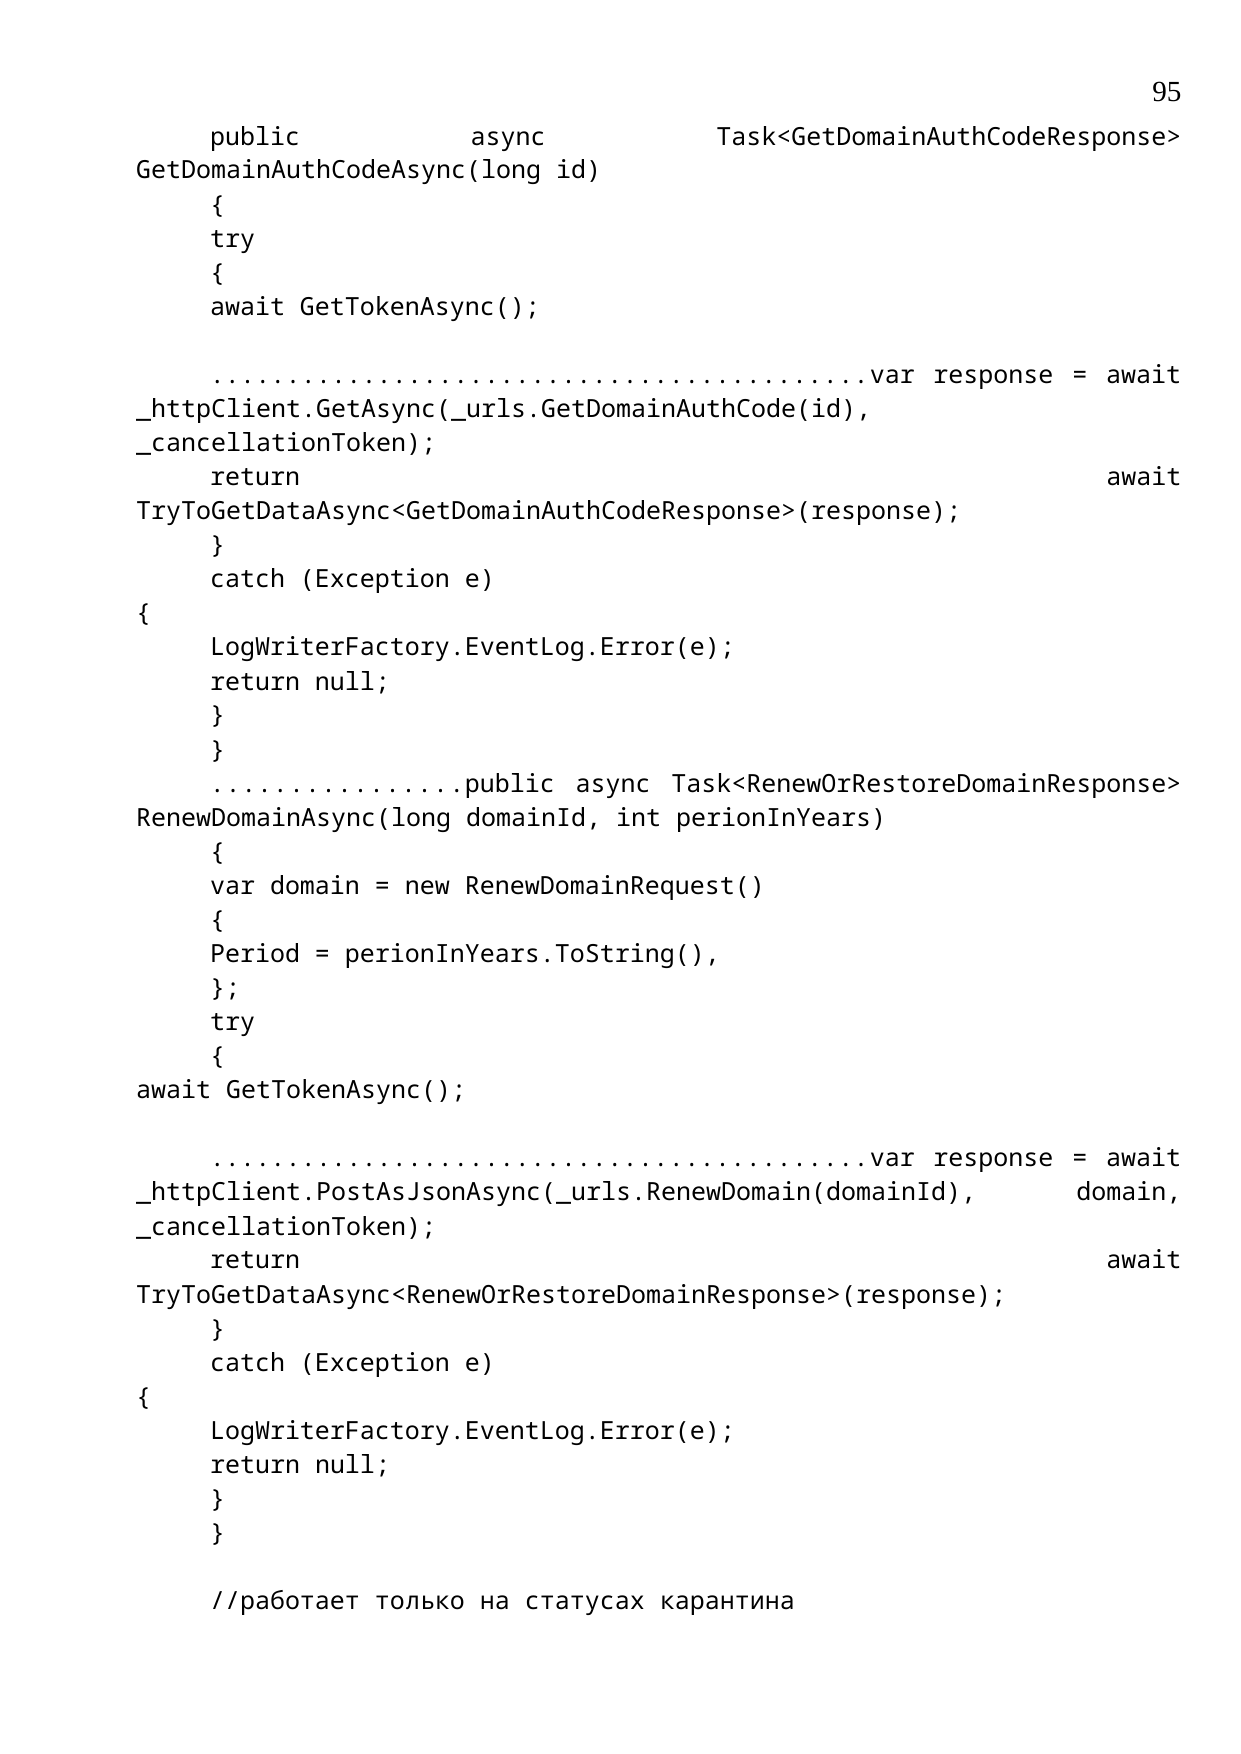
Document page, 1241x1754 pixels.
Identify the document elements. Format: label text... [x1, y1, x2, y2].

text return null; [136, 663, 1181, 697]
text public async Task<RenewOrRestoreDomainResponse> RenewDomainAsync(long domainId, int perionInYears) [136, 765, 1181, 833]
text { [136, 186, 1181, 220]
text var response = await _httpClient.PostAsJsonAsync(_urls.RenewDomain(domainId), domain, _cancellationToken); [136, 1140, 1181, 1242]
text public async Task<GetDomainAuthCodeResponse> GetDomainAuthCodeAsync(long id) [136, 118, 1181, 186]
text var response = await _httpClient.GetAsync(_urls.GetDomainAuthCode(id), _cancellationToken); [136, 357, 1181, 459]
text return null; [136, 1447, 1181, 1481]
text { [136, 1378, 1181, 1412]
text await GetTokenAsync(); [136, 1072, 1181, 1106]
text return await TryToGetDataAsync<GetDomainAuthCodeResponse>(response); [136, 459, 1181, 527]
text return await TryToGetDataAsync<RenewOrRestoreDomainResponse>(response); [136, 1242, 1181, 1310]
text catch (Exception e) [136, 1344, 1181, 1378]
text } [136, 1481, 1181, 1515]
text try [136, 1004, 1181, 1038]
text try [136, 220, 1181, 254]
text { [136, 1038, 1181, 1072]
text catch (Exception e) [136, 561, 1181, 595]
text //работает только на статусах карантина [136, 1583, 1181, 1617]
text LogWriterFactory.EventLog.Error(e); [136, 629, 1181, 663]
text } [136, 1310, 1181, 1344]
text } [136, 1515, 1181, 1549]
text { [136, 595, 1181, 629]
text } [136, 697, 1181, 731]
text { [136, 833, 1181, 867]
text }; [136, 970, 1181, 1004]
text await GetTokenAsync(); [136, 288, 1181, 322]
text { [136, 902, 1181, 936]
text var domain = new RenewDomainRequest() [136, 867, 1181, 902]
text } [136, 527, 1181, 561]
text Period = perionInYears.ToString(), [136, 936, 1181, 970]
text { [136, 254, 1181, 288]
text } [136, 731, 1181, 765]
text LogWriterFactory.EventLog.Error(e); [136, 1412, 1181, 1447]
